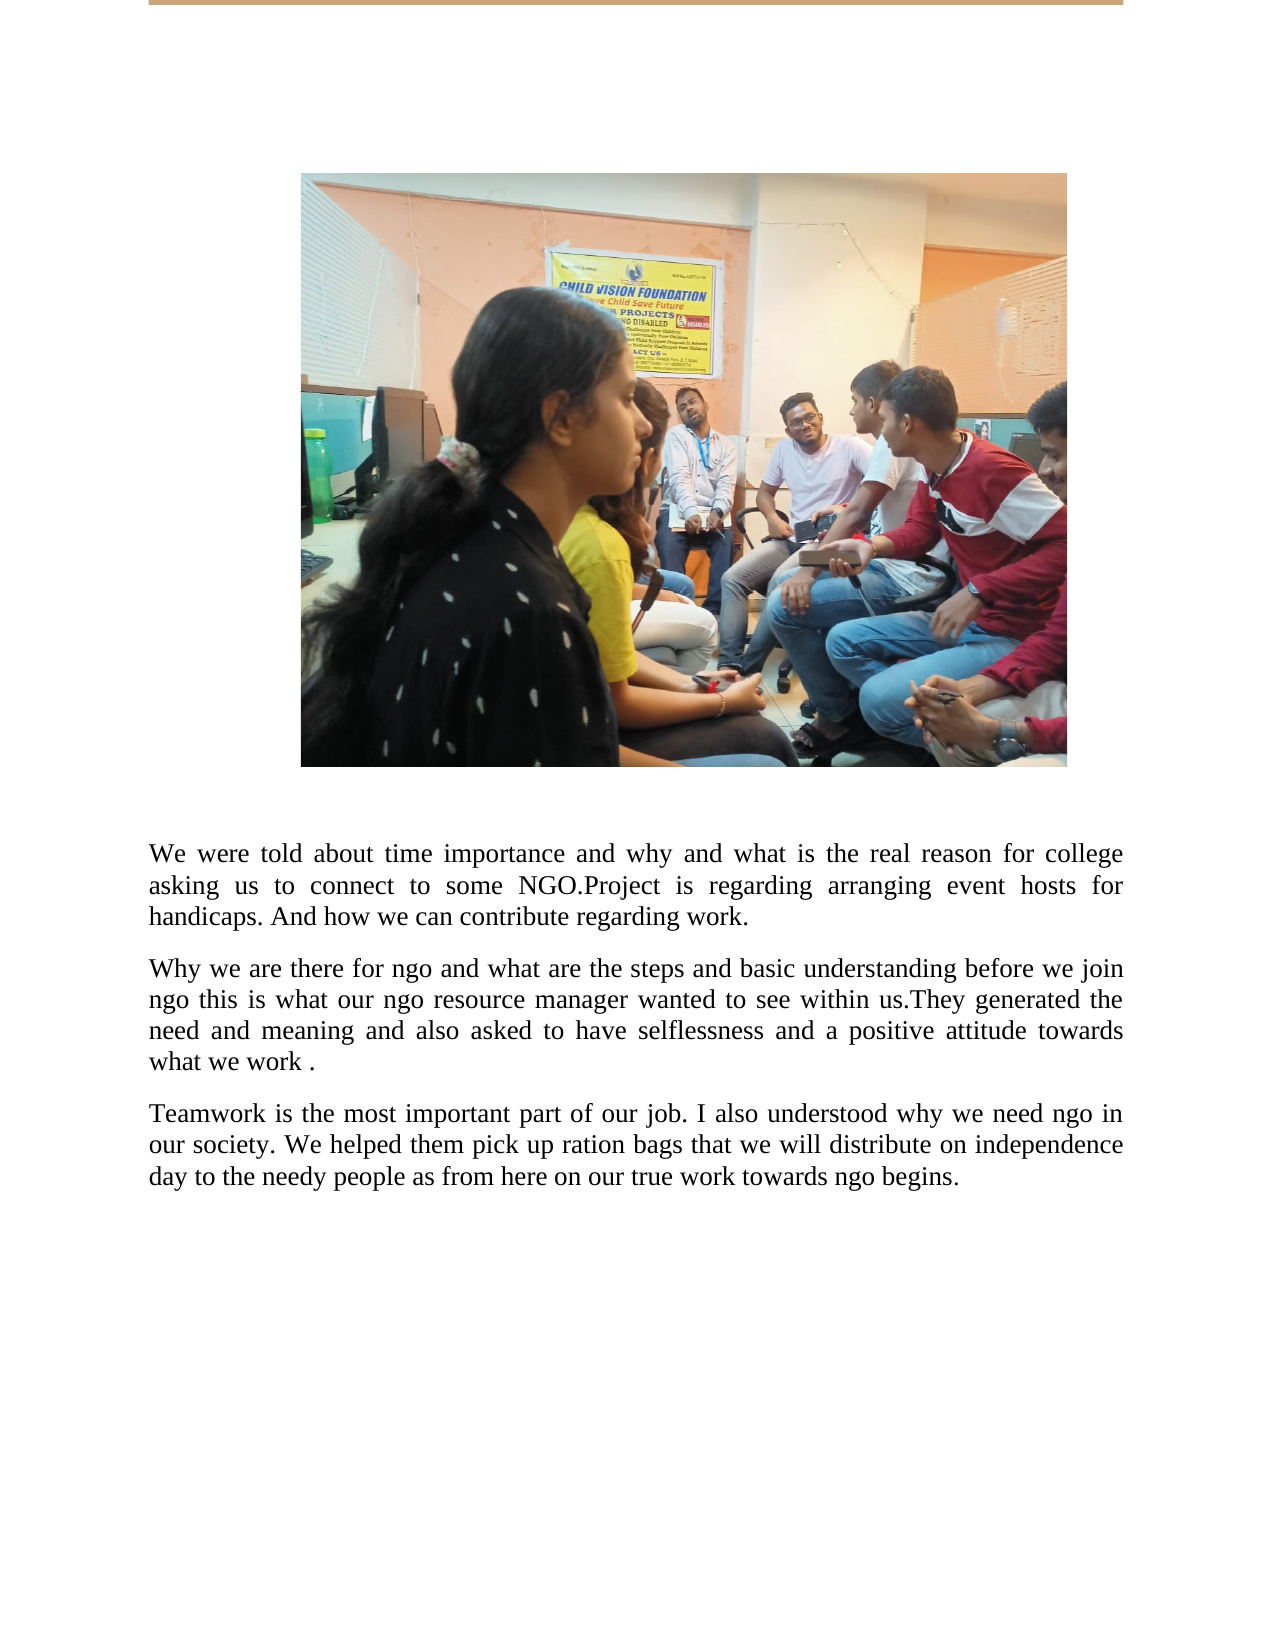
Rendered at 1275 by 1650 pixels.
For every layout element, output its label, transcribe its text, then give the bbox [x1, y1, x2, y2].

picture [300, 173, 1068, 767]
picture [148, 0, 1124, 5]
text Why we are there for ngo and what are the steps and basic understanding before we join ngo this is what our ngo resource manager wanted to see within us.They generated the need and meaning and also asked to have selflessness and a positive attitude towards what we work . [148, 952, 1125, 1076]
text Teamwork is the most important part of our job. I also understood why we need ngo in our society. We helped them pick up ration bags that we will distribute on independence day to the needy people as from here on our true work towards ngo begins. [148, 1097, 1125, 1191]
text We were told about time importance and why and what is the real reason for college asking us to connect to some NGO.Project is regarding arranging event hosts for handicaps. And how we can contribute regarding work. [148, 838, 1125, 931]
